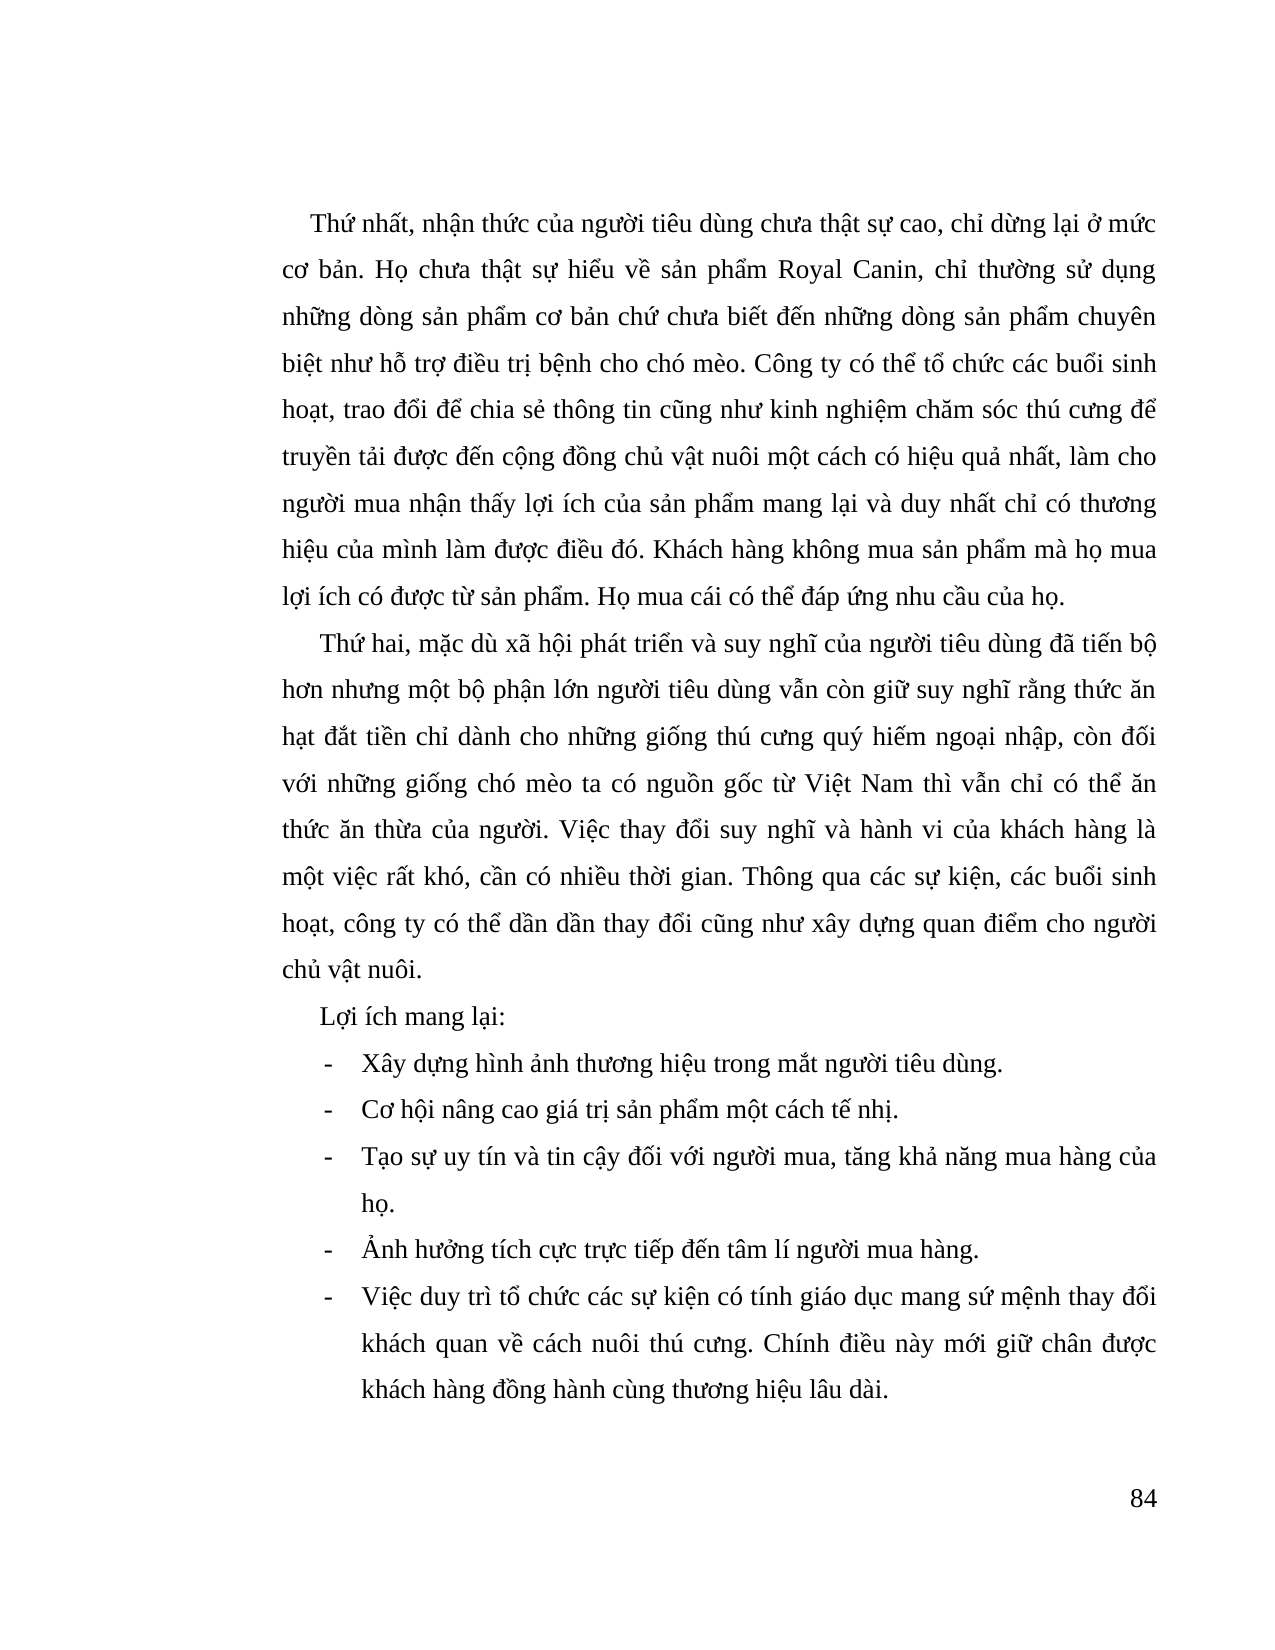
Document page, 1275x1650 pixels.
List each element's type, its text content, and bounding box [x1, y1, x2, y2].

text Thứ nhất, nhận thức của người tiêu dùng chưa thật sự cao, chỉ dừng lại ở mức cơ bản. Họ chưa thật sự hiểu về sản phẩm Royal Canin, chỉ thường sử dụng những dòng sản phẩm cơ bản chứ chưa biết đến những dòng sản phẩm chuyên biệt như hỗ trợ điều trị bệnh cho chó mèo. Công ty có thể tổ chức các buổi sinh hoạt, trao đổi để chia sẻ thông tin cũng như kinh nghiệm chăm sóc thú cưng để truyền tải được đến cộng đồng chủ vật nuôi một cách có hiệu quả nhất, làm cho người mua nhận thấy lợi ích của sản phẩm mang lại và duy nhất chỉ có thương hiệu của mình làm được điều đó. Khách hàng không mua sản phẩm mà họ mua lợi ích có được từ sản phẩm. Họ mua cái có thể đáp ứng nhu cầu của họ. [282, 207, 1157, 611]
list Tạo sự uy tín và tin cậy đối với người mua, tăng khả năng mua hàng của họ. [324, 1140, 1157, 1218]
list Lợi ích mang lại: [319, 1000, 1157, 1031]
list Ảnh hưởng tích cực trực tiếp đến tâm lí người mua hàng. [324, 1233, 1157, 1264]
list Xây dựng hình ảnh thương hiệu trong mắt người tiêu dùng. [324, 1047, 1157, 1078]
list Việc duy trì tổ chức các sự kiện có tính giáo dục mang sứ mệnh thay đổi khách quan về cách nuôi thú cưng. Chính điều này mới giữ chân được khách hàng đồng hành cùng thương hiệu lâu dài. [324, 1280, 1157, 1404]
list Cơ hội nâng cao giá trị sản phẩm một cách tế nhị. [324, 1093, 1157, 1124]
text Thứ hai, mặc dù xã hội phát triển và suy nghĩ của người tiêu dùng đã tiến bộ hơn nhưng một bộ phận lớn người tiêu dùng vẫn còn giữ suy nghĩ rằng thức ăn hạt đắt tiền chỉ dành cho những giống thú cưng quý hiếm ngoại nhập, còn đối với những giống chó mèo ta có nguồn gốc từ Việt Nam thì vẫn chỉ có thể ăn thức ăn thừa của người. Việc thay đổi suy nghĩ và hành vi của khách hàng là một việc rất khó, cần có nhiều thời gian. Thông qua các sự kiện, các buổi sinh hoạt, công ty có thể dần dần thay đổi cũng như xây dựng quan điểm cho người chủ vật nuôi. [282, 627, 1157, 984]
